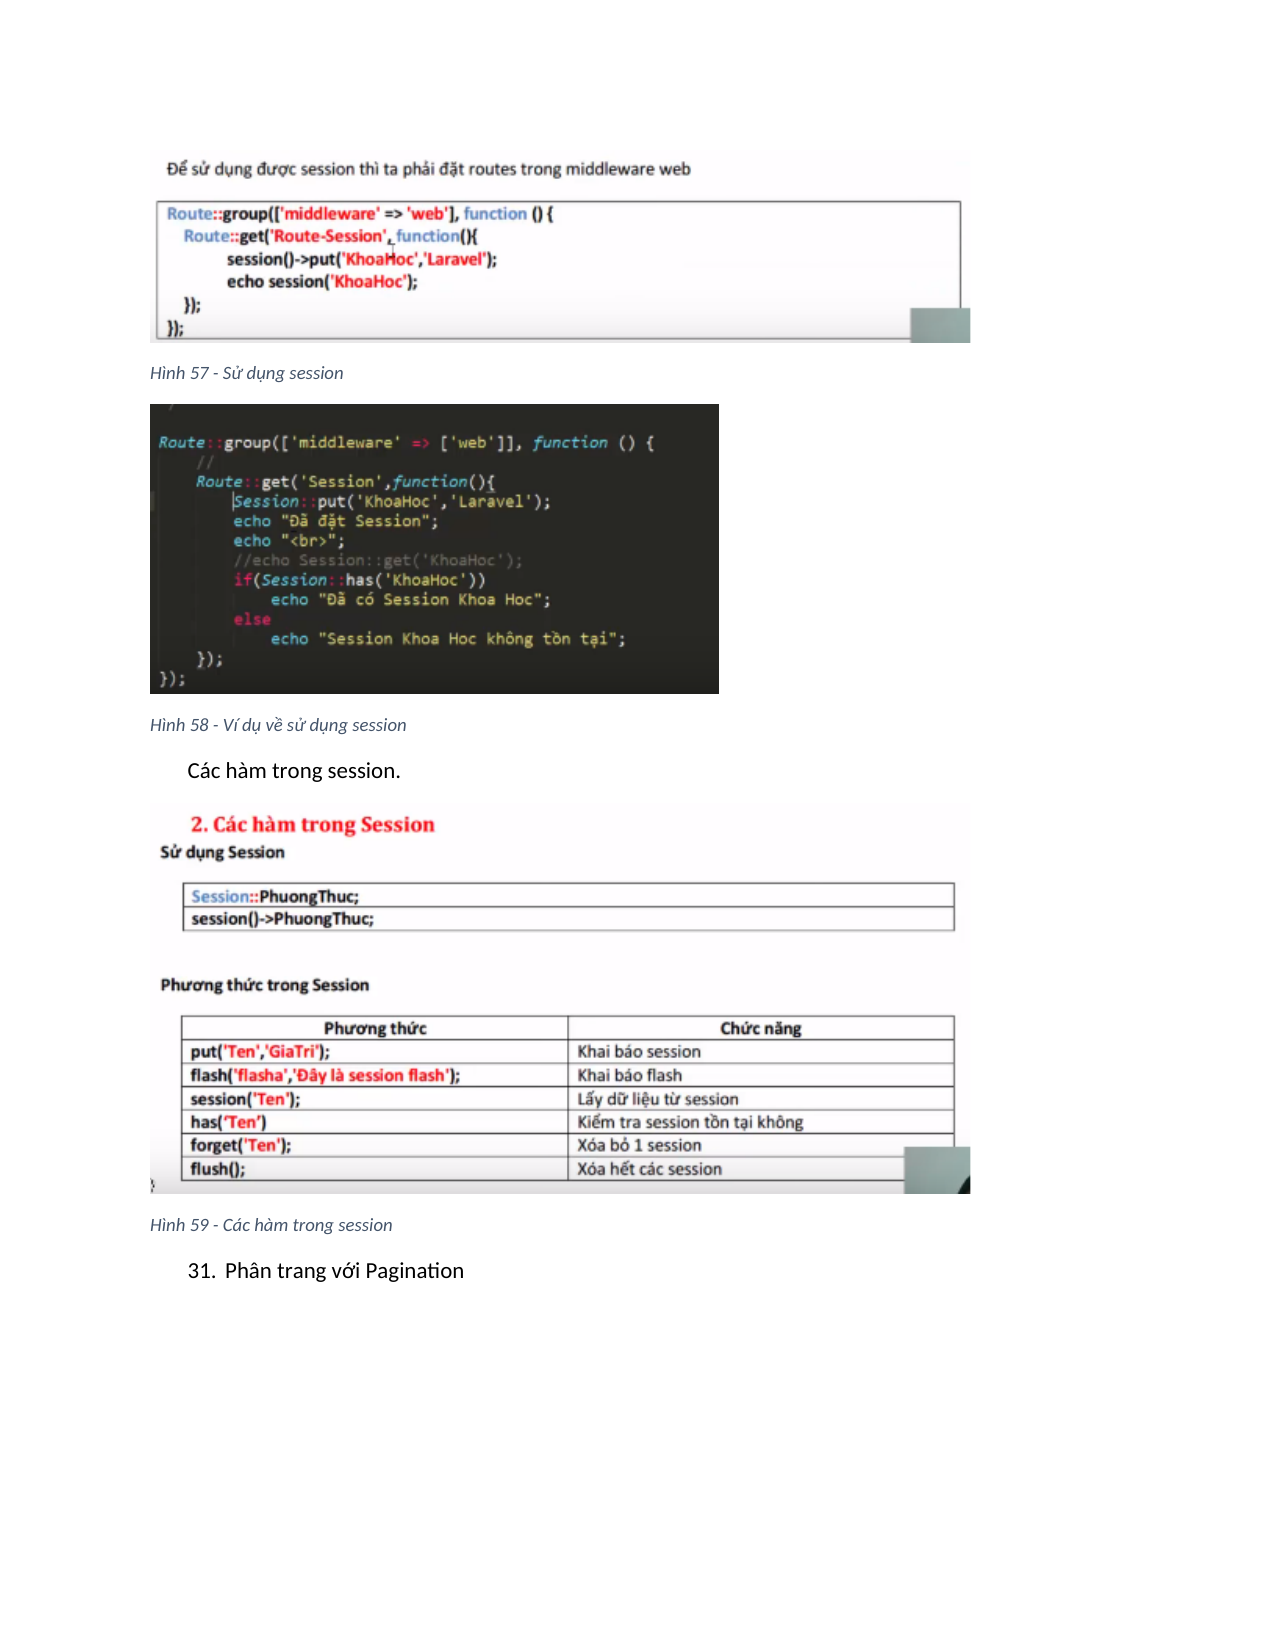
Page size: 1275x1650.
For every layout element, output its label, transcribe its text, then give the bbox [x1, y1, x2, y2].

picture [150, 803, 971, 1194]
picture [150, 150, 971, 343]
text Hình 58 - Ví dụ về sử dụng session [150, 713, 1125, 736]
text Hình 57 - Sử dụng session [150, 361, 1125, 384]
text Các hàm trong session. [187, 756, 1125, 784]
list Phân trang với Pagination [187, 1257, 1125, 1285]
text Hình 59 - Các hàm trong session [150, 1213, 1125, 1236]
picture [150, 404, 719, 694]
